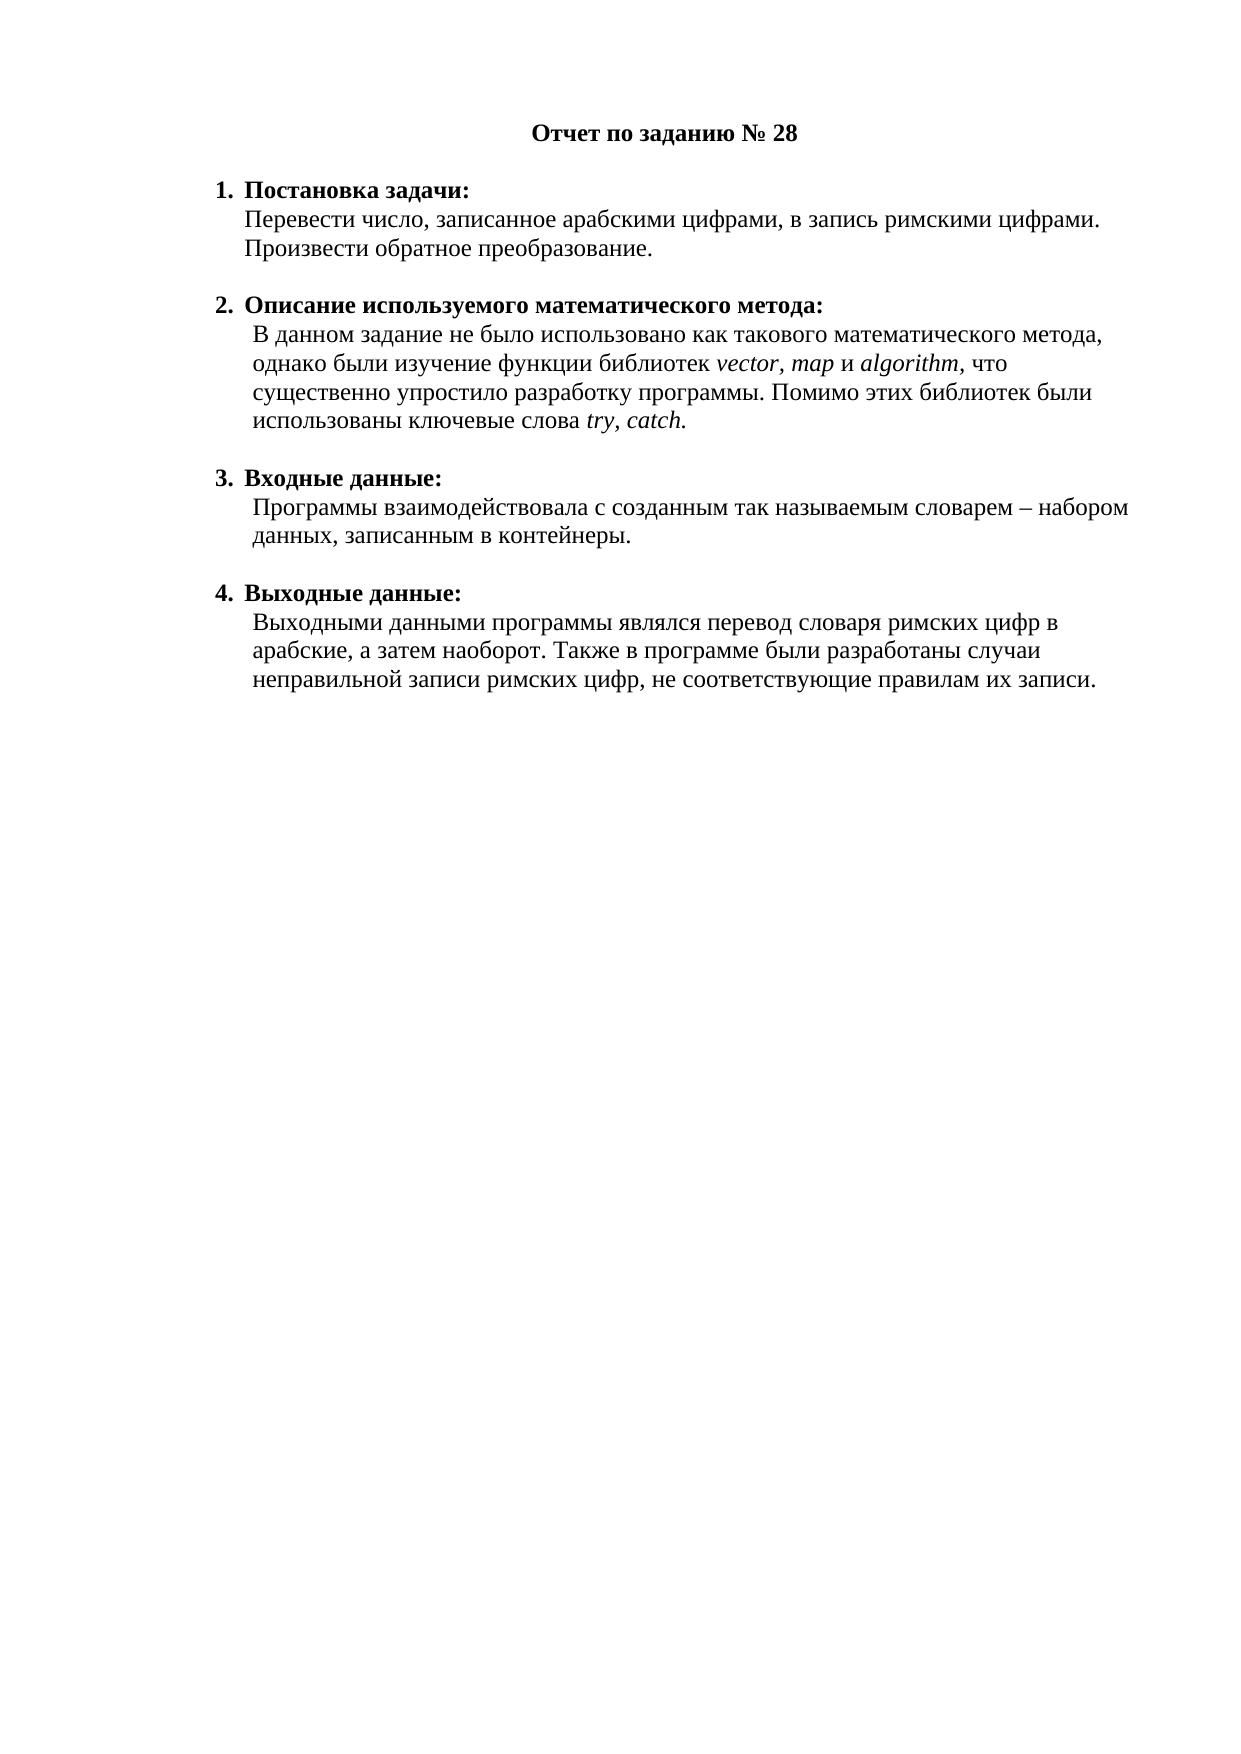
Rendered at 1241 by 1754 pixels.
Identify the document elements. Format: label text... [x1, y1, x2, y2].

list В данном задание не было использовано как такового математического метода, однако были изучение функции библиотек vector, map и algorithm, что существенно упростило разработку программы. Помимо этих библиотек были использованы ключевые слова try, catch. [252, 319, 1152, 434]
list Постановка задачи: [215, 176, 1152, 204]
list Выходные данные: [215, 578, 1152, 607]
text Отчет по заданию № 28 [177, 118, 1152, 147]
list Выходными данными программы являлся перевод словаря римских цифр в арабские, а затем наоборот. Также в программе были разработаны случаи неправильной записи римских цифр, не соответствующие правилам их записи. [252, 607, 1152, 693]
list Входные данные: [215, 463, 1152, 492]
list Описание используемого математического метода: [215, 291, 1152, 319]
text Перевести число, записанное арабскими цифрами, в запись римскими цифрами. Произвести обратное преобразование. [244, 204, 1152, 262]
text Программы взаимодействовала с созданным так называемым словарем – набором данных, записанным в контейнеры. [252, 492, 1152, 549]
